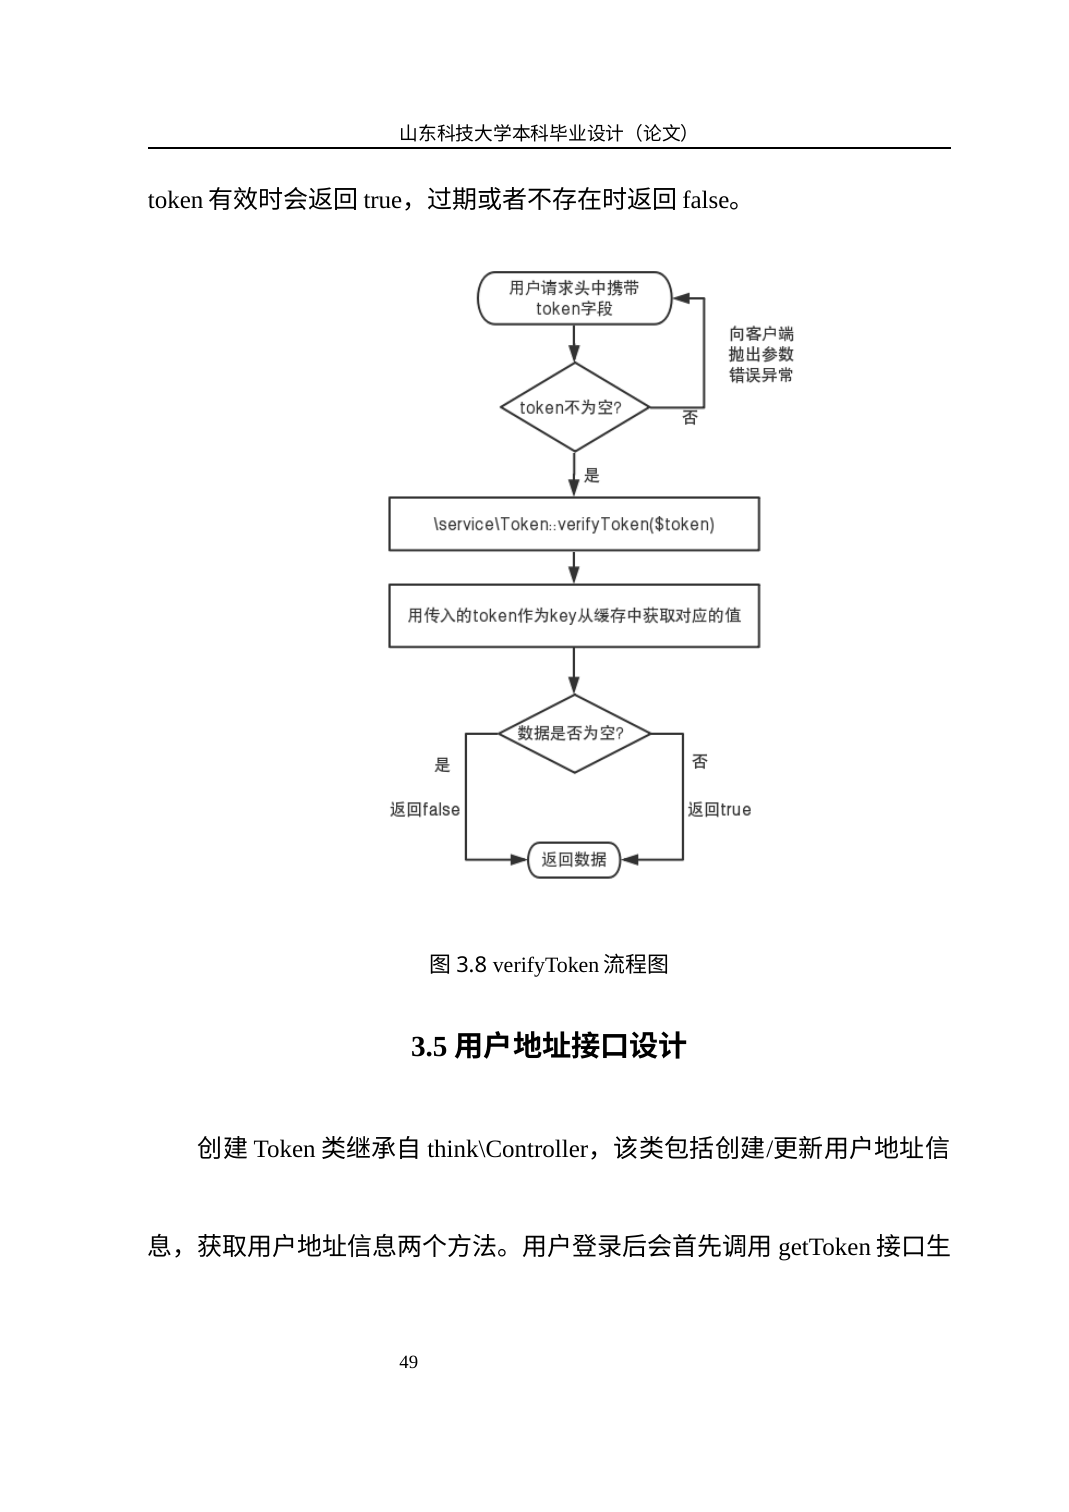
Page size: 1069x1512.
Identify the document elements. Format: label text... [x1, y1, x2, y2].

text 图 3.8 verifyToken流程图 [148, 946, 951, 979]
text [148, 165, 951, 230]
picture [287, 264, 862, 883]
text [148, 1114, 951, 1277]
text 3.5 用户地址接口设计 [148, 1011, 951, 1076]
